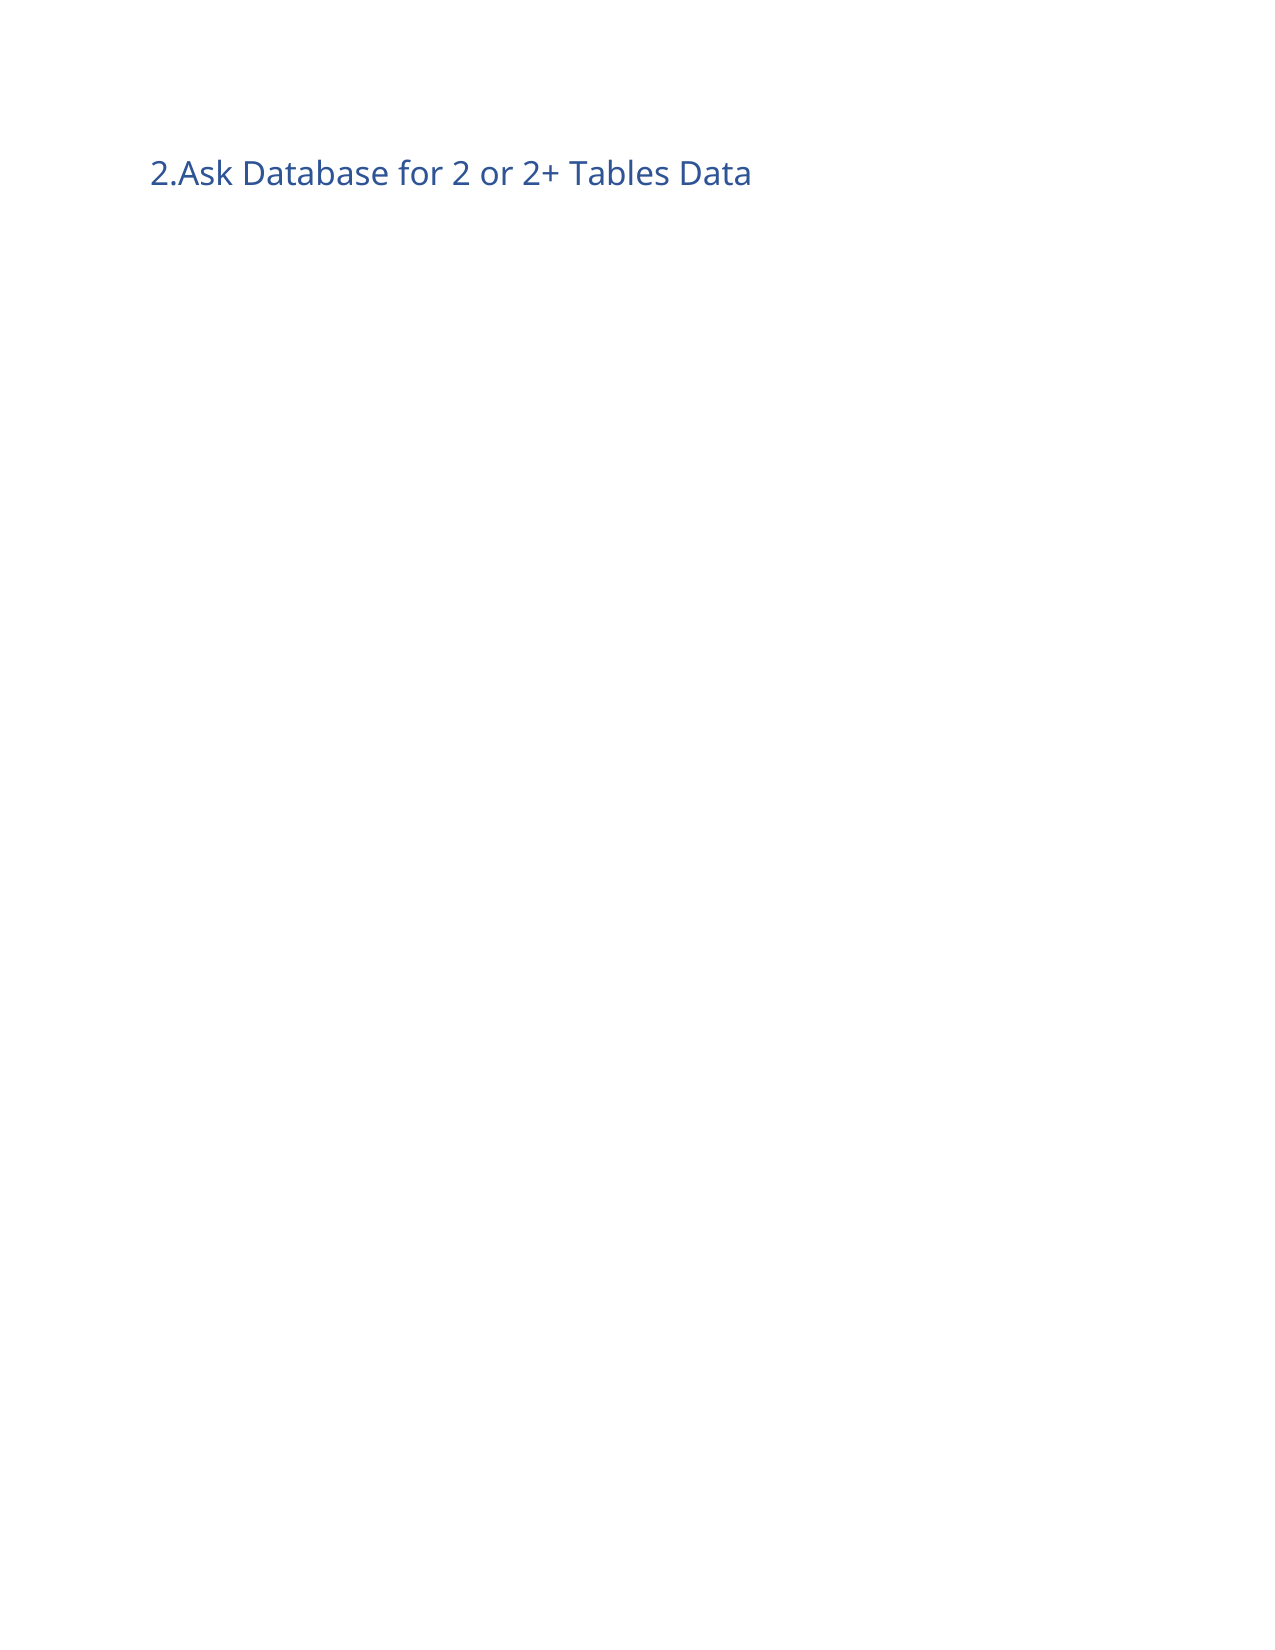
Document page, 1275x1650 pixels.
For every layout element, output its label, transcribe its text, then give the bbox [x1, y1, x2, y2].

subtitle 2.Ask Database for 2 or 2+ Tables Data [150, 150, 1125, 195]
